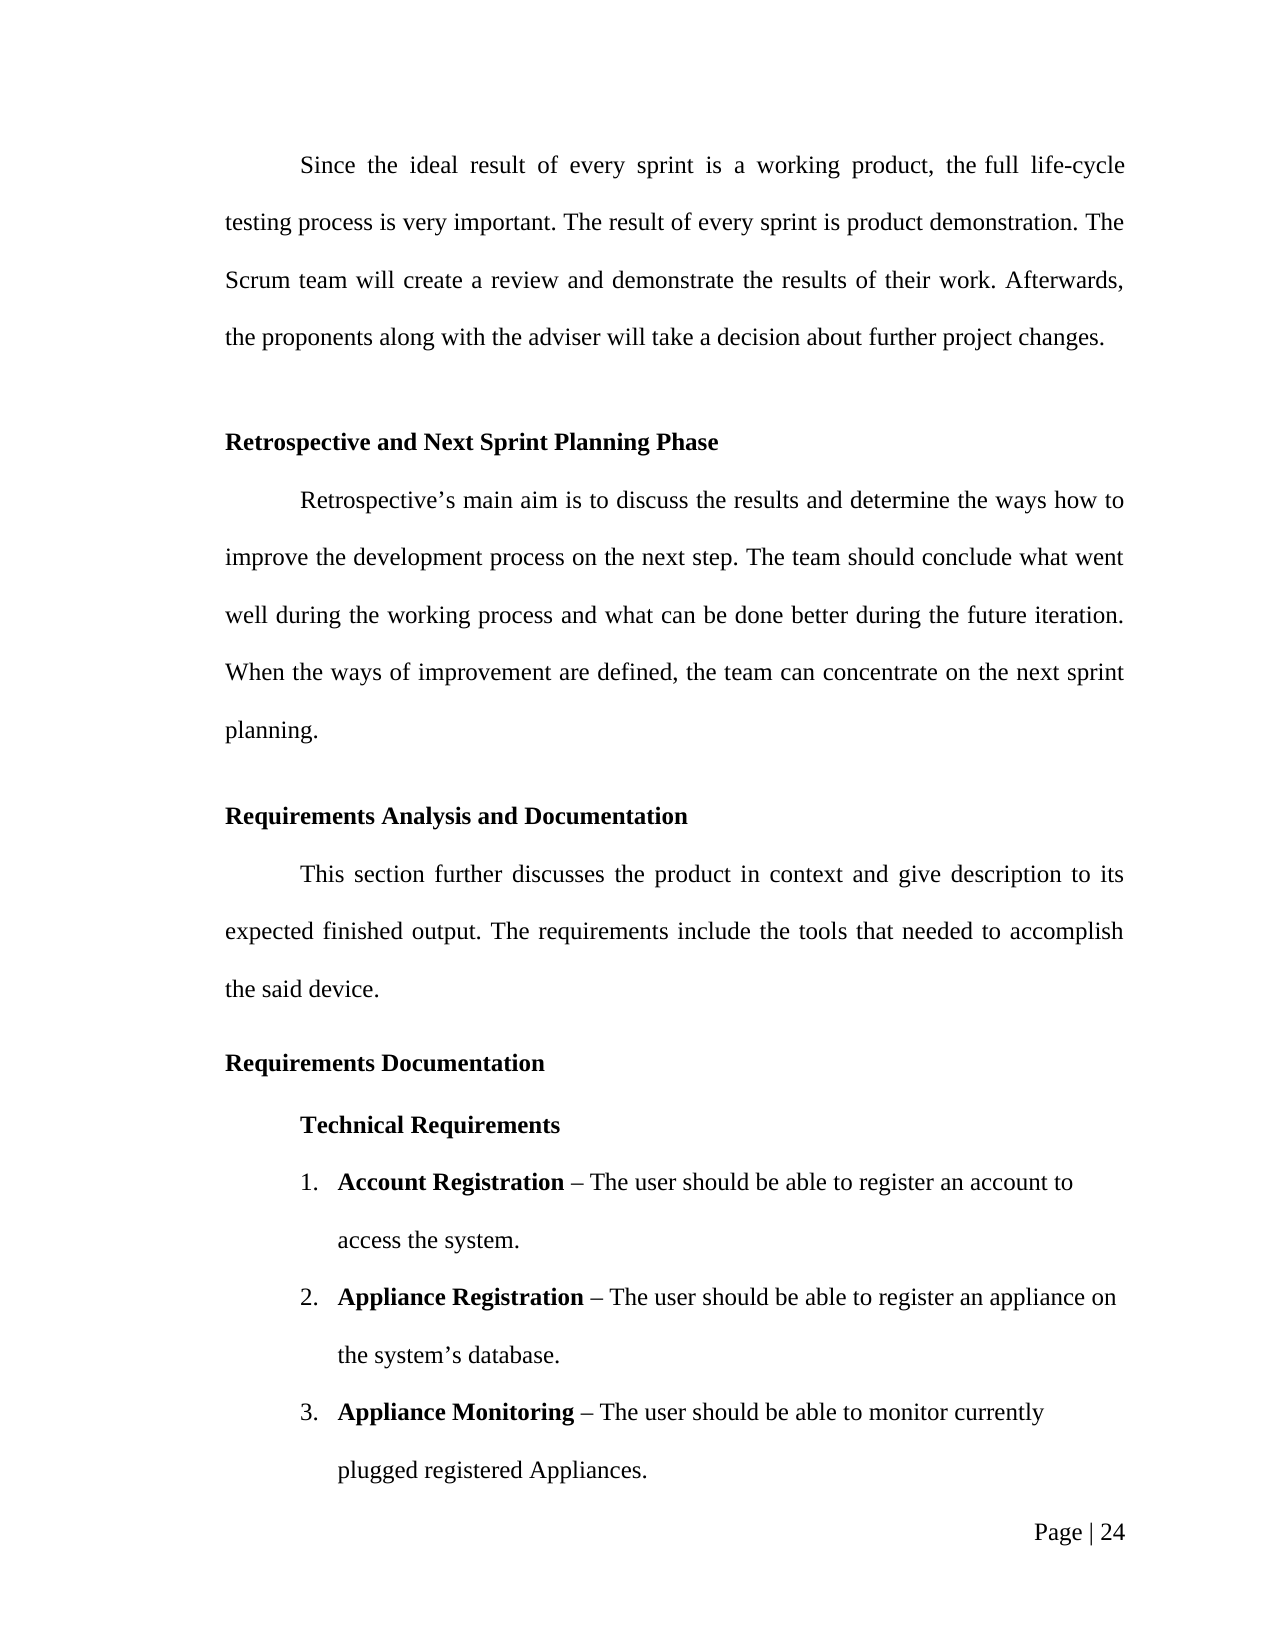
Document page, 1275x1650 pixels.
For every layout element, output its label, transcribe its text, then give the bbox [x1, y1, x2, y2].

subtitle Requirements Analysis and Documentation [225, 801, 1125, 830]
text This section further discusses the product in context and give description to its expected finished output. The requirements include the tools that needed to accomplish the said device. [225, 859, 1125, 1003]
subtitle Technical Requirements [225, 1110, 1125, 1138]
text Retrospective and Next Sprint Planning Phase [225, 427, 1125, 456]
list Account Registration – The user should be able to register an account to access the system. [300, 1167, 1125, 1253]
text Since the ideal result of every sprint is a working product, the full life-cycle testing process is very important. The result of every sprint is product demonstration. The Scrum team will create a review and demonstrate the results of their work. Afterwards, the proponents along with the adviser will take a decision about further project changes. [225, 150, 1125, 351]
list Appliance Registration – The user should be able to register an appliance on the system’s database. [300, 1282, 1125, 1368]
subtitle Requirements Documentation [225, 1048, 1125, 1077]
text Retrospective’s main aim is to discuss the results and determine the ways how to improve the development process on the next step. The team should conclude what went well during the working process and what can be done better during the future iteration. When the ways of improvement are defined, the team can concentrate on the next sprint planning. [225, 485, 1125, 743]
list Appliance Monitoring – The user should be able to monitor currently plugged registered Appliances. [300, 1397, 1125, 1483]
